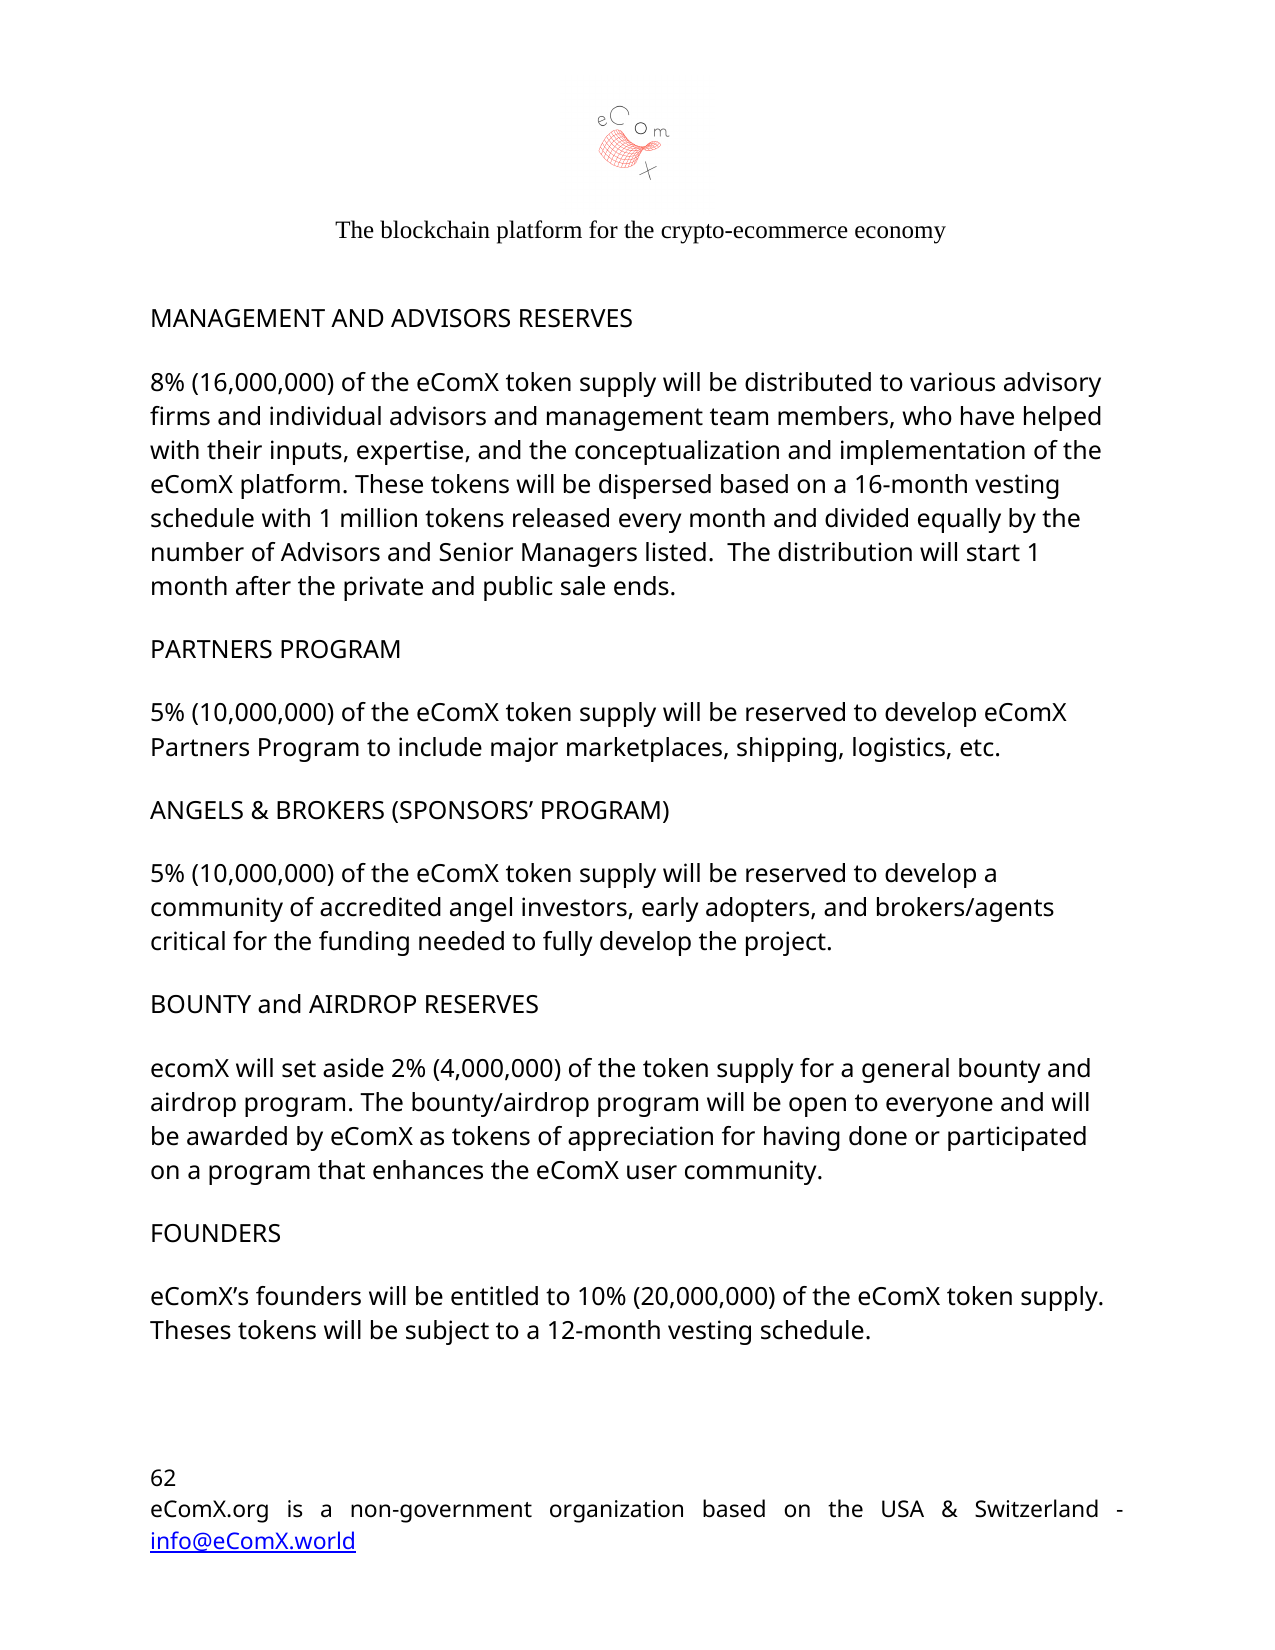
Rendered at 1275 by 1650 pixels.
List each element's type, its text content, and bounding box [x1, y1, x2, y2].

picture [560, 75, 716, 215]
text 5% (10,000,000) of the eComX token supply will be reserved to develop a community of accredited angel investors, early adopters, and brokers/agents critical for the funding needed to fully develop the project. [150, 856, 1125, 958]
subtitle MANAGEMENT AND ADVISORS RESERVES [150, 301, 1125, 335]
subtitle FOUNDERS [150, 1216, 1125, 1250]
text ecomX will set aside 2% (4,000,000) of the token supply for a general bounty and airdrop program. The bounty/airdrop program will be open to everyone and will be awarded by eComX as tokens of appreciation for having done or participated on a program that enhances the eComX user community. [150, 1050, 1125, 1186]
text eComX’s founders will be entitled to 10% (20,000,000) of the eComX token supply. Theses tokens will be subject to a 12-month vesting schedule. [150, 1279, 1125, 1347]
subtitle ANGELS & BROKERS (SPONSORS’ PROGRAM) [150, 792, 1125, 826]
subtitle PARTNERS PROGRAM [150, 632, 1125, 666]
subtitle BOUNTY and AIRDROP RESERVES [150, 987, 1125, 1021]
text 5% (10,000,000) of the eComX token supply will be reserved to develop eComX Partners Program to include major marketplaces, shipping, logistics, etc. [150, 695, 1125, 763]
text 8% (16,000,000) of the eComX token supply will be distributed to various advisory firms and individual advisors and management team members, who have helped with their inputs, expertise, and the conceptualization and implementation of the eComX platform. These tokens will be dispersed based on a 16-month vesting schedule with 1 million tokens released every month and divided equally by the number of Advisors and Senior Managers listed. The distribution will start 1 month after the private and public sale ends. [150, 364, 1125, 603]
